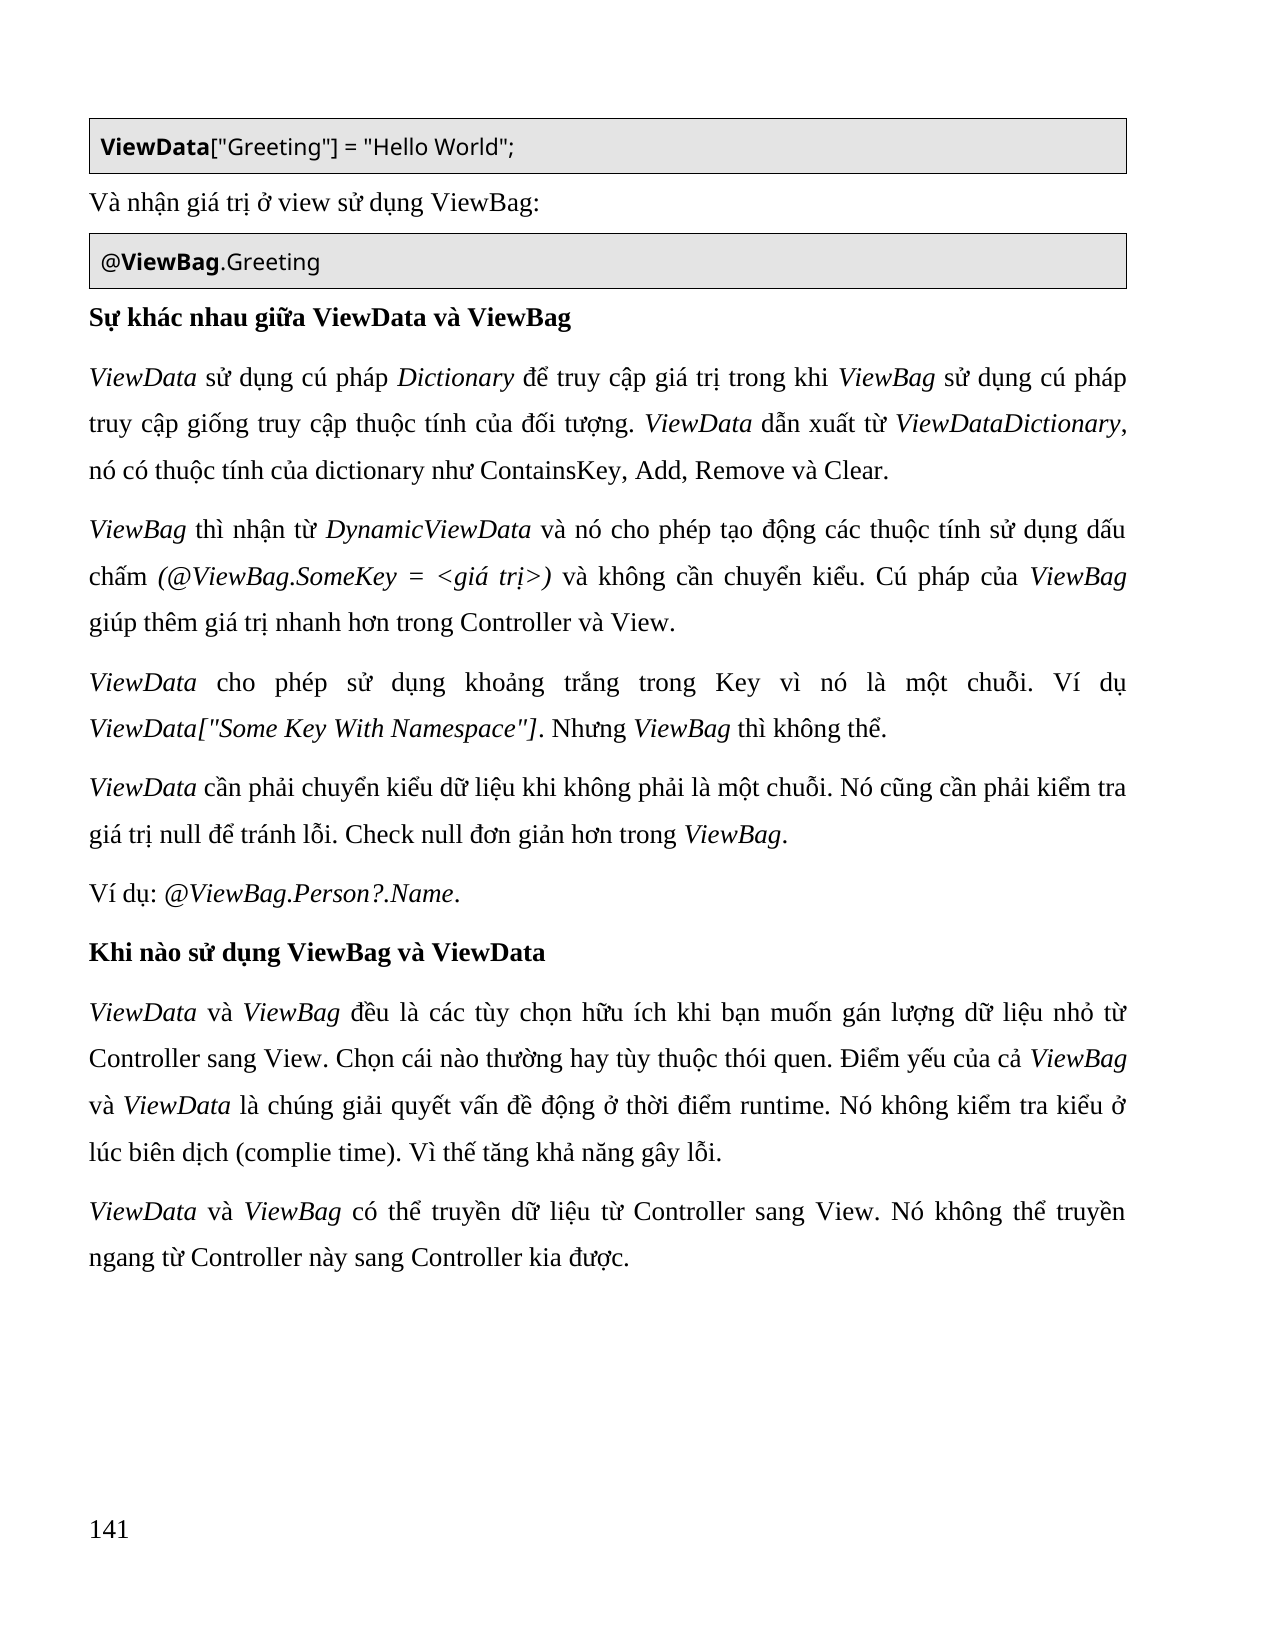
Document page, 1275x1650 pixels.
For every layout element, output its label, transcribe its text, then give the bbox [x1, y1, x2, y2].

text ViewData cần phải chuyển kiểu dữ liệu khi không phải là một chuỗi. Nó cũng cần phải kiểm tra giá trị null để tránh lỗi. Check null đơn giản hơn trong ViewBag. [89, 771, 1127, 849]
text Và nhận giá trị ở view sử dụng ViewBag: [89, 186, 1127, 218]
table_header @ViewBag.Greeting [90, 234, 1126, 288]
table_header ViewData["Greeting"] = "Hello World"; [90, 119, 1126, 173]
text ViewData và ViewBag đều là các tùy chọn hữu ích khi bạn muốn gán lượng dữ liệu nhỏ từ Controller sang View. Chọn cái nào thường hay tùy thuộc thói quen. Điểm yếu của cả ViewBag và ViewData là chúng giải quyết vấn đề động ở thời điểm runtime. Nó không kiểm tra kiểu ở lúc biên dịch (complie time). Vì thế tăng khả năng gây lỗi. [89, 996, 1127, 1167]
text ViewData và ViewBag có thể truyền dữ liệu từ Controller sang View. Nó không thể truyền ngang từ Controller này sang Controller kia được. [89, 1195, 1127, 1273]
text Sự khác nhau giữa ViewData và ViewBag [89, 301, 1127, 333]
text Khi nào sử dụng ViewBag và ViewData [89, 936, 1127, 968]
text ViewBag thì nhận từ DynamicViewData và nó cho phép tạo động các thuộc tính sử dụng dấu chấm (@ViewBag.SomeKey = <giá trị>) và không cần chuyển kiểu. Cú pháp của ViewBag giúp thêm giá trị nhanh hơn trong Controller và View. [89, 513, 1127, 638]
text ViewData sử dụng cú pháp Dictionary để truy cập giá trị trong khi ViewBag sử dụng cú pháp truy cập giống truy cập thuộc tính của đối tượng. ViewData dẫn xuất từ ViewDataDictionary, nó có thuộc tính của dictionary như ContainsKey, Add, Remove và Clear. [89, 361, 1127, 485]
text Ví dụ: @ViewBag.Person?.Name. [89, 877, 1127, 908]
text ViewData cho phép sử dụng khoảng trắng trong Key vì nó là một chuỗi. Ví dụ ViewData["Some Key With Namespace"]. Nhưng ViewBag thì không thể. [89, 666, 1127, 743]
